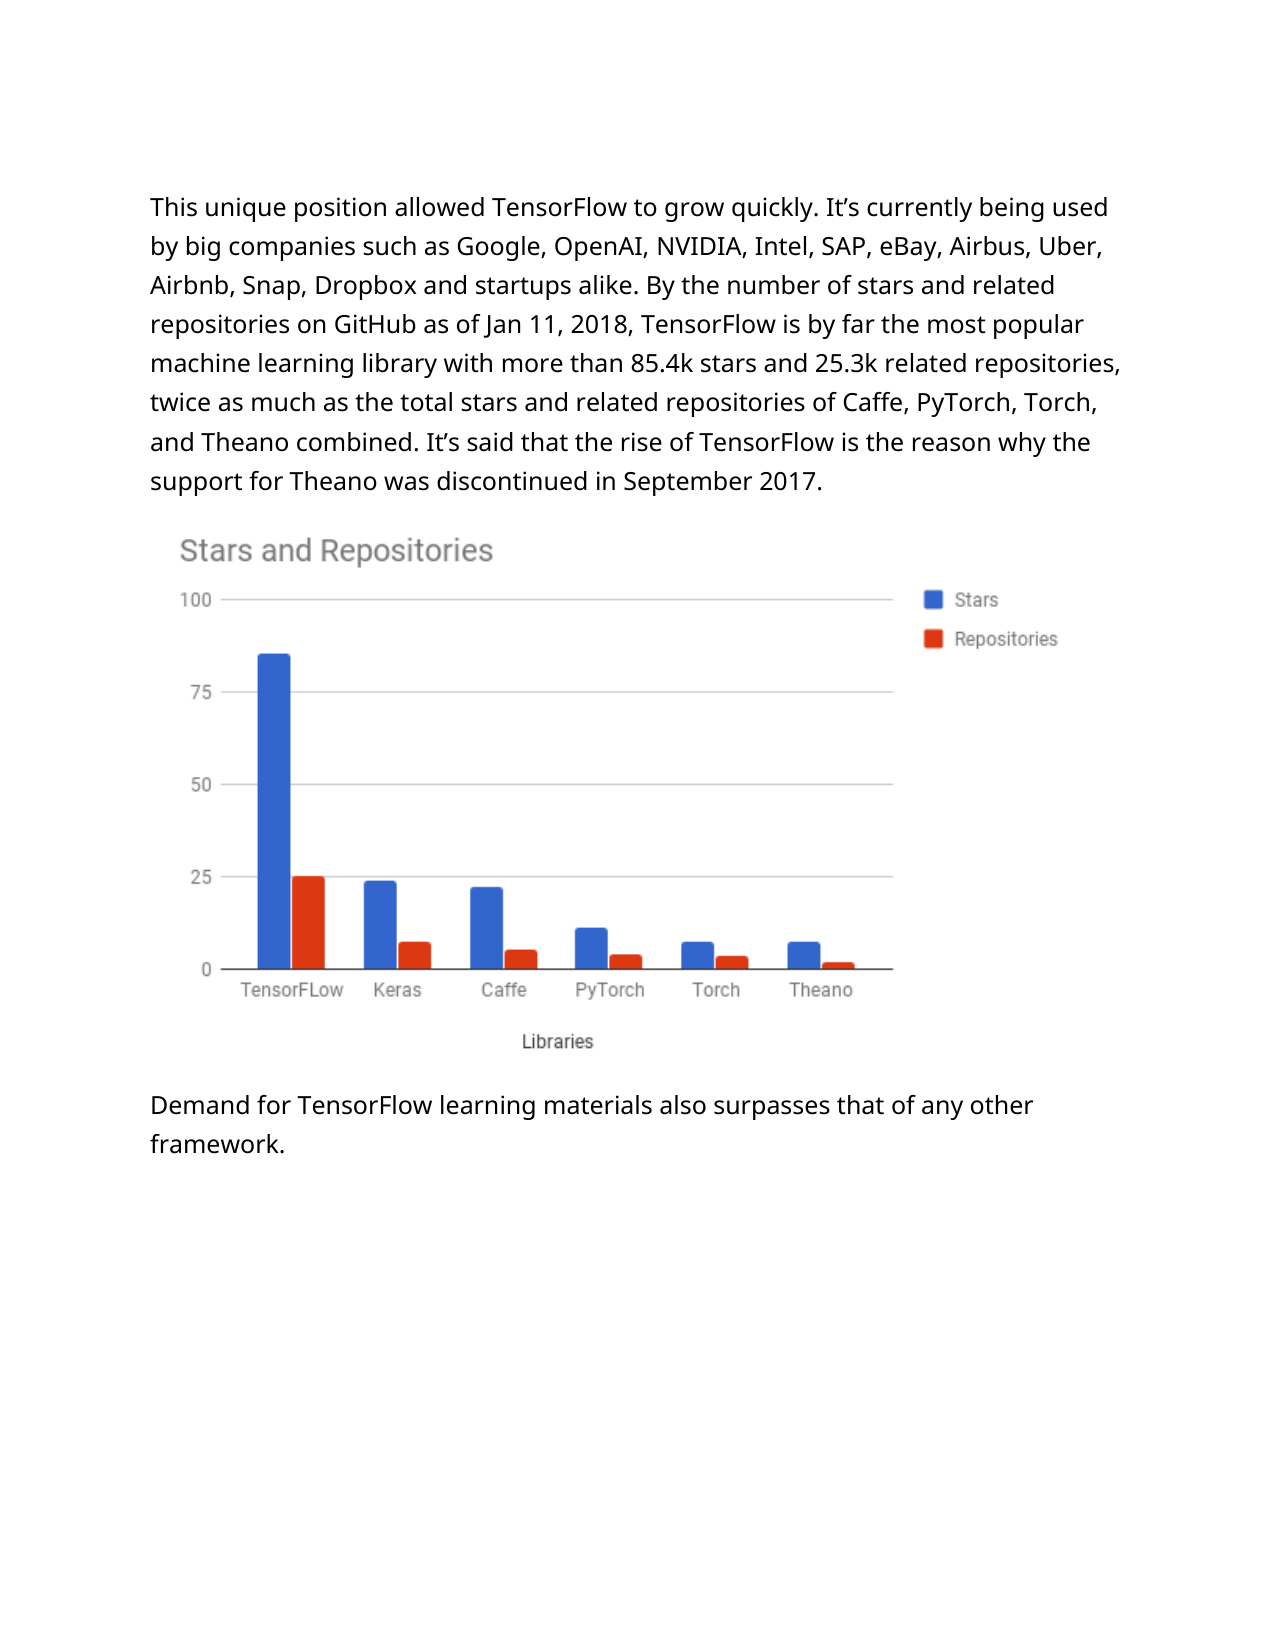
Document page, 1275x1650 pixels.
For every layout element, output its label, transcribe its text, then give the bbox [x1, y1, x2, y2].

text This unique position allowed TensorFlow to grow quickly. It’s currently being used by big companies such as Google, OpenAI, NVIDIA, Intel, SAP, eBay, Airbus, Uber, Airbnb, Snap, Dropbox and startups alike. By the number of stars and related repositories on GitHub as of Jan 11, 2018, TensorFlow is by far the most popular machine learning library with more than 85.4k stars and 25.3k related repositories, twice as much as the total stars and related repositories of Caffe, PyTorch, Torch, and Theano combined. It’s said that the rise of TensorFlow is the reason why the support for Theano was discontinued in September 2017. [150, 189, 1125, 497]
picture [150, 502, 1088, 1083]
